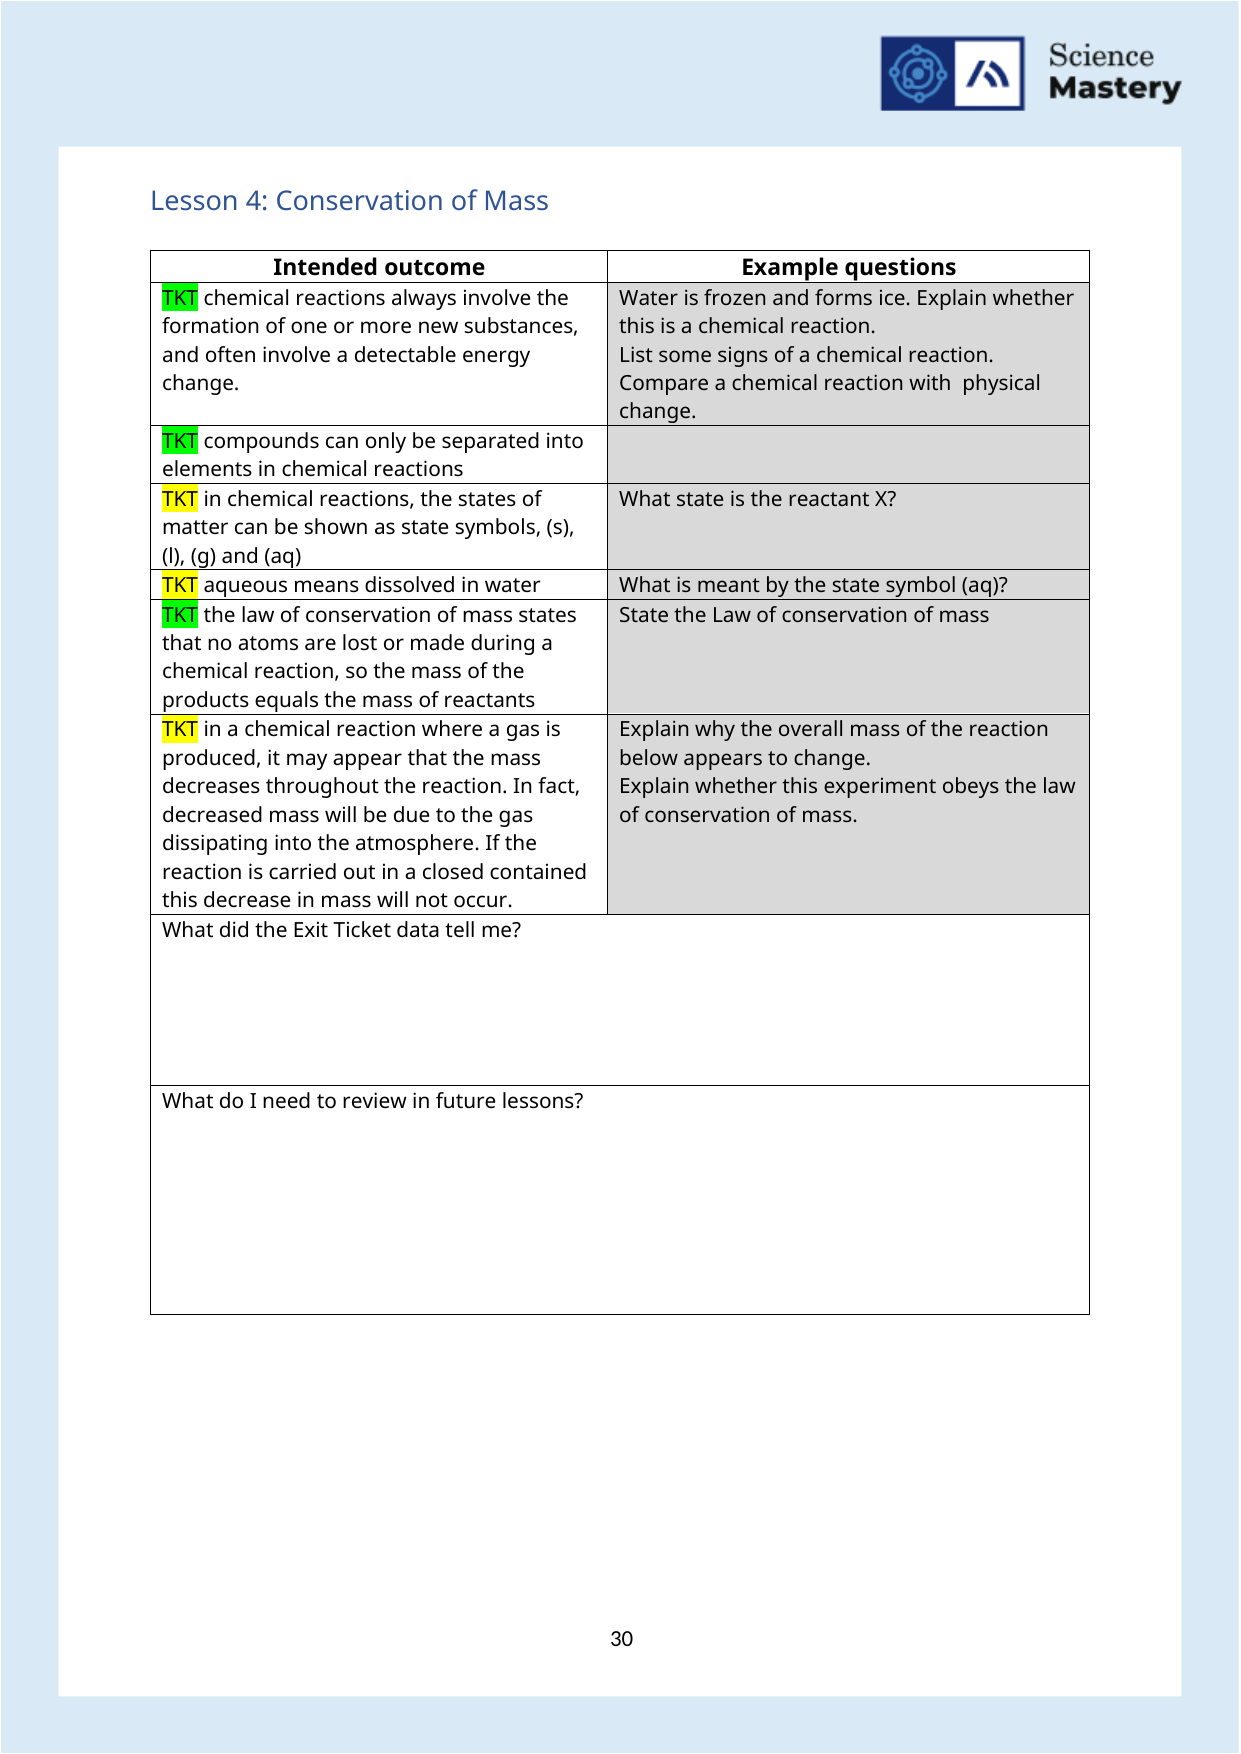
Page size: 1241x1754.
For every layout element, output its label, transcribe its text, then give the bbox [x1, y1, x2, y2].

table_cell TKT in chemical reactions, the states of matter can be shown as state symbols, (s), (l), (g) and (aq) [151, 484, 607, 569]
table_cell What do I need to review in future lessons? [151, 1086, 1089, 1314]
table_cell TKT the law of conservation of mass states that no atoms are lost or made during a chemical reaction, so the mass of the products equals the mass of reactants [151, 600, 607, 713]
table_cell Water is frozen and forms ice. Explain whether this is a chemical reaction. List some signs of a chemical reaction. Compare a chemical reaction with physical change. [608, 283, 1089, 425]
table_header Intended outcome [151, 251, 607, 282]
table_cell State the Law of conservation of mass [608, 600, 1089, 713]
table_cell Explain why the overall mass of the reaction below appears to change. Explain whether this experiment obeys the law of conservation of mass. [608, 715, 1089, 914]
subtitle Lesson 4: Conservation of Mass [150, 181, 1093, 218]
table_cell TKT chemical reactions always involve the formation of one or more new substances, and often involve a detectable energy change. [151, 283, 607, 425]
table_cell TKT aqueous means dissolved in water [198, 570, 607, 599]
table_header Example questions [608, 251, 1089, 282]
table_cell What is meant by the state symbol (aq)? [608, 570, 1089, 599]
table_cell [608, 426, 1089, 483]
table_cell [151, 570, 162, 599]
table_cell TKT compounds can only be separated into elements in chemical reactions [151, 426, 607, 483]
table_cell What did the Exit Ticket data tell me? [151, 915, 1089, 1085]
table_cell What state is the reactant X? [608, 484, 1089, 569]
table_cell TKT in a chemical reaction where a gas is produced, it may appear that the mass decreases throughout the reaction. In fact, decreased mass will be due to the gas dissipating into the atmosphere. If the reaction is carried out in a closed contained this decrease in mass will not occur. [151, 715, 607, 914]
